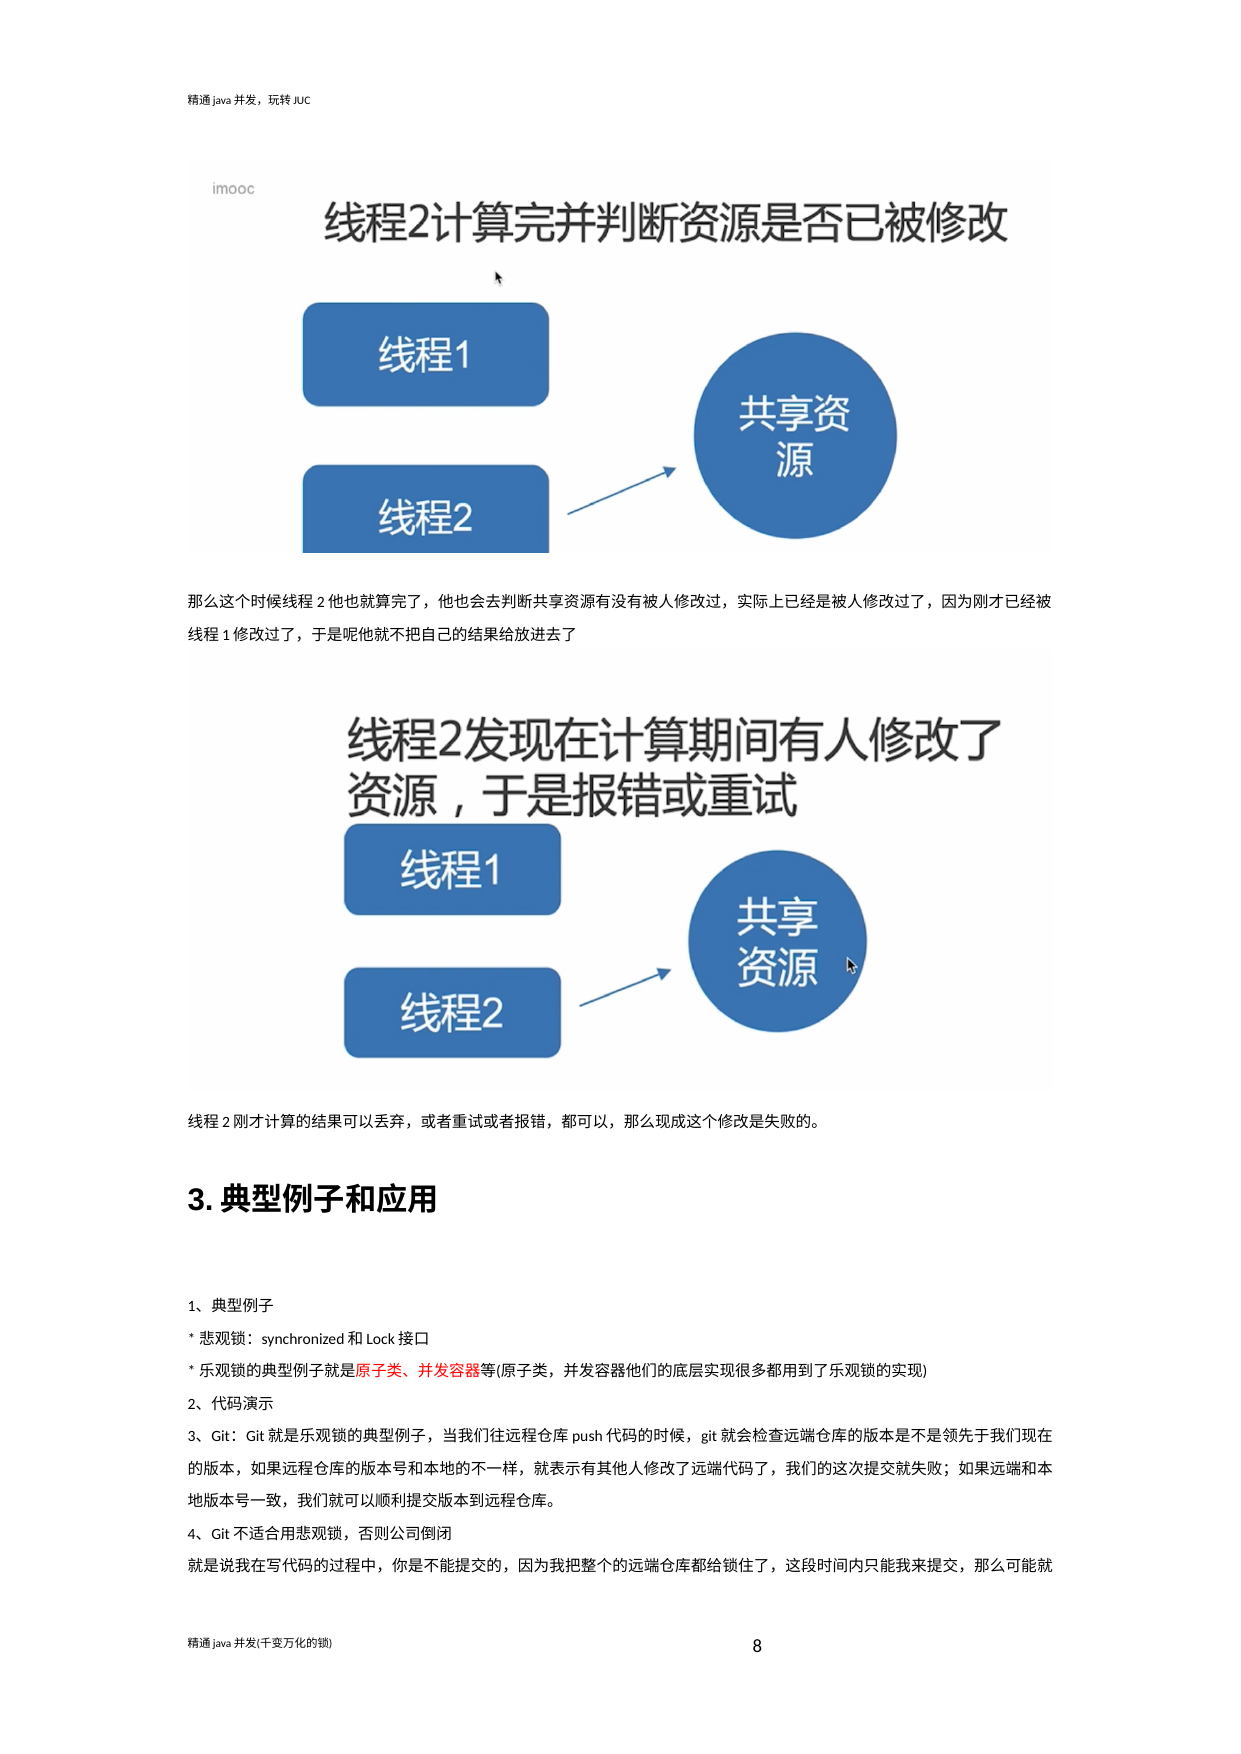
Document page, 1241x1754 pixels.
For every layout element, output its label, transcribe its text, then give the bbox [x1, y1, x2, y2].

list Git不适合用悲观锁，否则公司倒闭 [187, 1516, 1053, 1549]
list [187, 1549, 1053, 1581]
subtitle 典型例子和应用 [187, 1164, 1053, 1229]
list 代码演示 [187, 1386, 1053, 1419]
list * 乐观锁的典型例子就是原子类、并发容器等(原子类，并发容器他们的底层实现很多都用到了乐观锁的实现) [187, 1354, 1053, 1386]
list 典型例子 [187, 1289, 1053, 1321]
list * 悲观锁：synchronized和Lock接口 [187, 1321, 1053, 1354]
picture [187, 162, 1053, 553]
picture [187, 649, 1053, 1091]
list 那么这个时候线程2他也就算完了，他也会去判断共享资源有没有被人修改过，实际上已经是被人修改过了，因为刚才已经被线程1修改过了，于是呢他就不把自己的结果给放进去了 [187, 584, 1053, 649]
list Git：Git就是乐观锁的典型例子，当我们往远程仓库push代码的时候，git就会检查远端仓库的版本是不是领先于我们现在的版本，如果远程仓库的版本号和本地的不一样，就表示有其他人修改了远端代码了，我们的这次提交就失败；如果远端和本地版本号一致，我们就可以顺利提交版本到远程仓库。 [187, 1419, 1053, 1516]
list 线程2刚才计算的结果可以丢弃，或者重试或者报错，都可以，那么现成这个修改是失败的。 [187, 1104, 1053, 1137]
